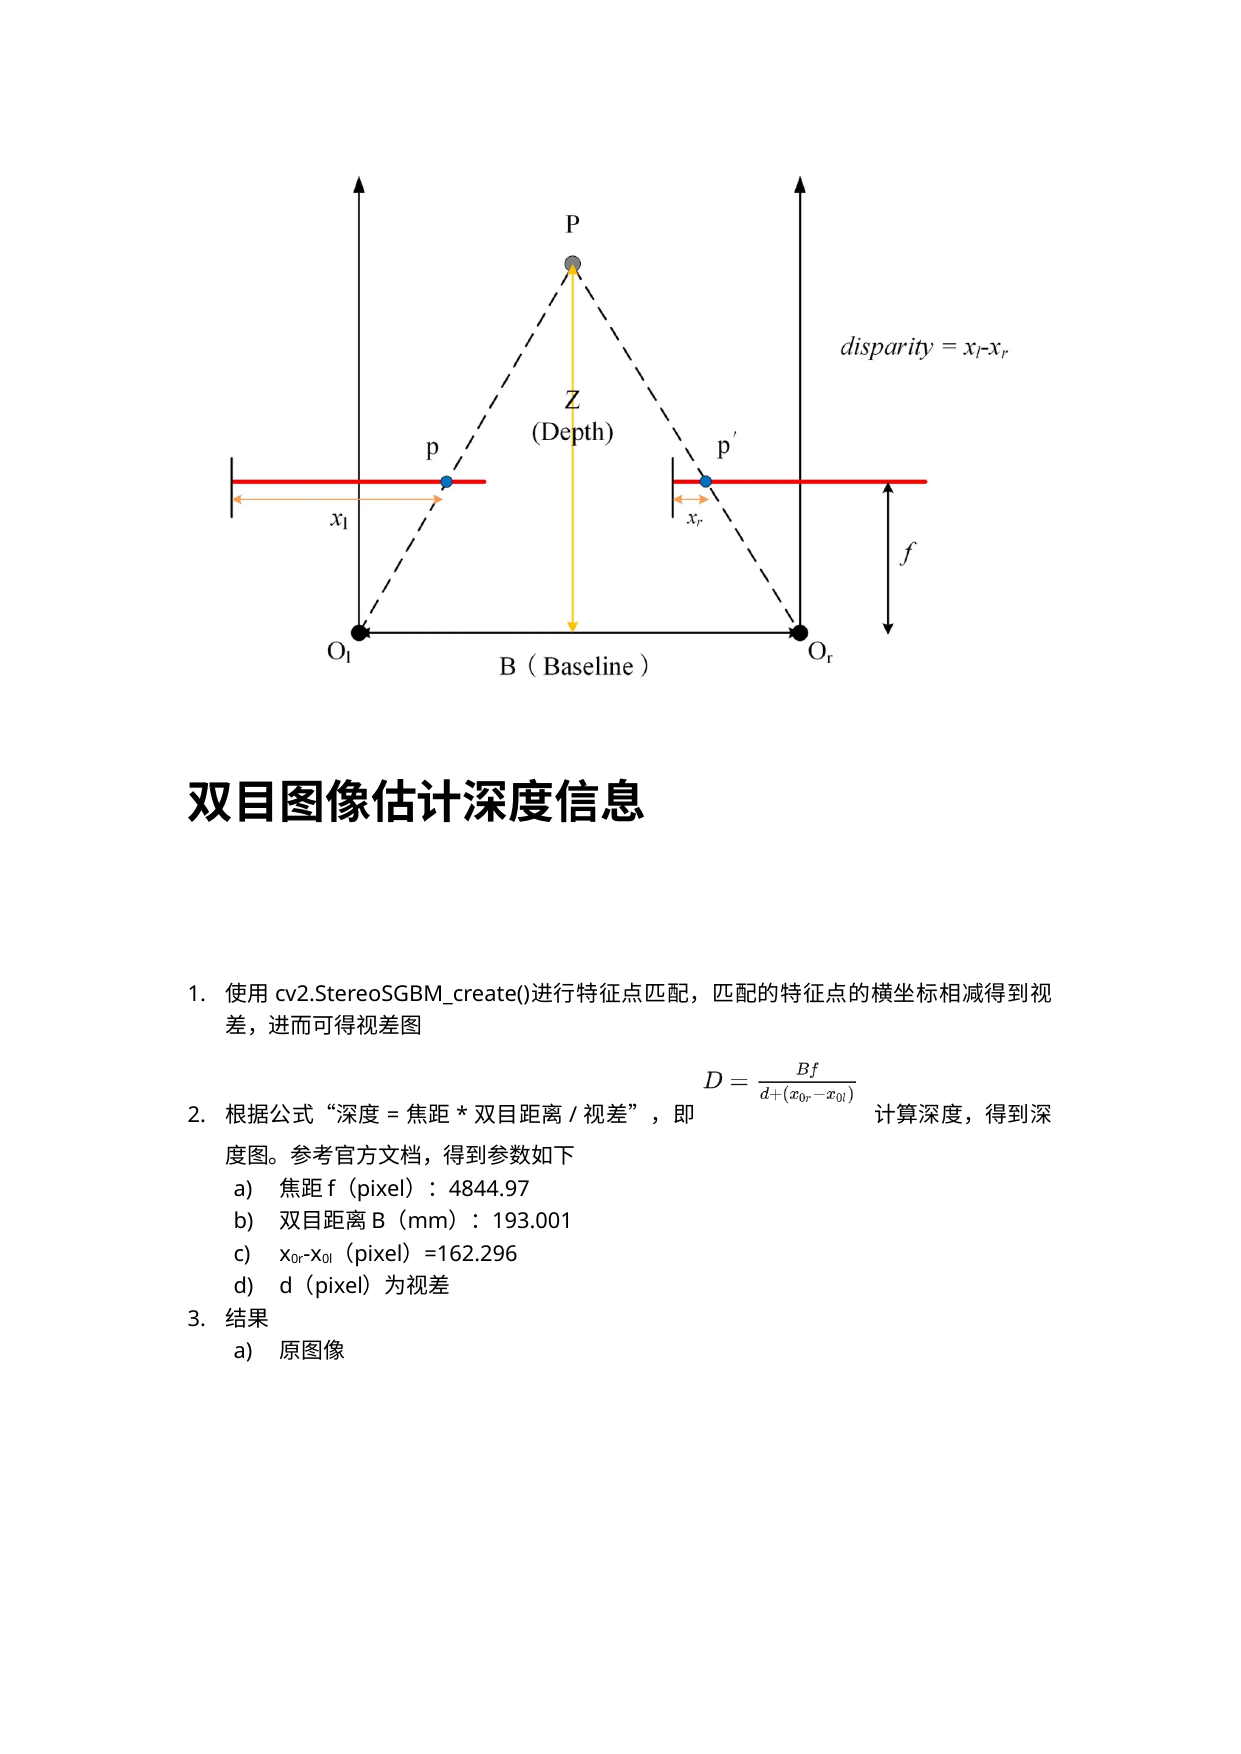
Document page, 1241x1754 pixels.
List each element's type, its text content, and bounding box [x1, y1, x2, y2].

subtitle 双目图像估计深度信息 [187, 750, 1053, 847]
picture [216, 162, 1024, 697]
list 焦距f（pixel）：4844.97 [233, 1170, 1053, 1203]
list x0r-x0l（pixel）=162.296 [233, 1235, 1053, 1268]
picture [695, 1040, 875, 1123]
list 双目距离B（mm）：193.001 [233, 1203, 1053, 1235]
list 原图像 [233, 1333, 1053, 1365]
list 根据公式“深度 = 焦距 * 双目距离 / 视差”，即计算深度，得到深度图。参考官方文档，得到参数如下 [187, 1040, 1053, 1170]
list 使用cv2.StereoSGBM_create()进行特征点匹配，匹配的特征点的横坐标相减得到视差，进而可得视差图 [187, 975, 1053, 1040]
list 结果 [187, 1300, 1053, 1333]
list d（pixel）为视差 [233, 1268, 1053, 1300]
